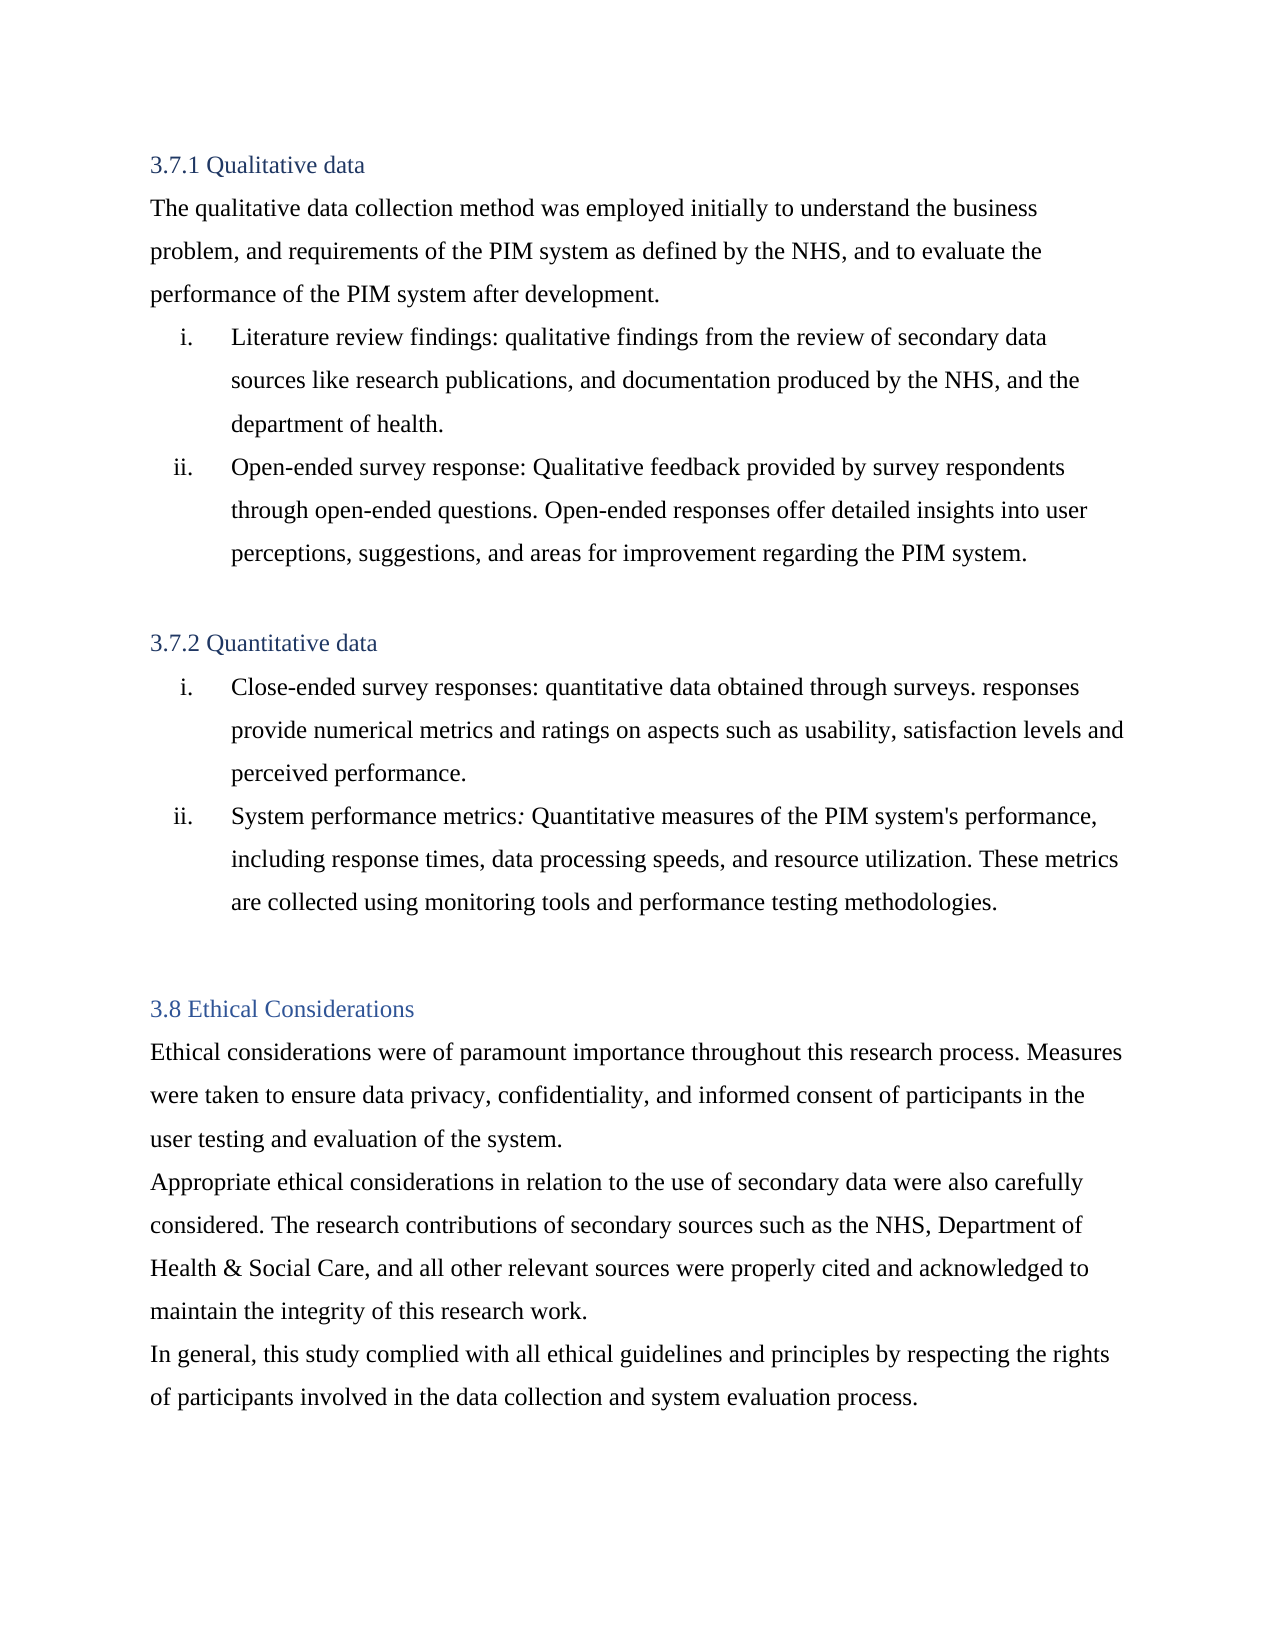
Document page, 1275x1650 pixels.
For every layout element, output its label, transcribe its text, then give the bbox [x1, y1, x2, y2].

text Ethical considerations were of paramount importance throughout this research process. Measures were taken to ensure data privacy, confidentiality, and informed consent of participants in the user testing and evaluation of the system. [150, 1037, 1125, 1152]
text The qualitative data collection method was employed initially to understand the business problem, and requirements of the PIM system as defined by the NHS, and to evaluate the performance of the PIM system after development. [150, 193, 1125, 308]
list Literature review findings: qualitative findings from the review of secondary data sources like research publications, and documentation produced by the NHS, and the department of health. [193, 322, 1125, 437]
list Close-ended survey responses: quantitative data obtained through surveys. responses provide numerical metrics and ratings on aspects such as usability, satisfaction levels and perceived performance. [193, 672, 1125, 787]
text Appropriate ethical considerations in relation to the use of secondary data were also carefully considered. The research contributions of secondary sources such as the NHS, Department of Health & Social Care, and all other relevant sources were properly cited and acknowledged to maintain the integrity of this research work. [150, 1167, 1125, 1325]
subtitle 3.7.1 Qualitative data [150, 150, 1125, 179]
subtitle 3.8 Ethical Considerations [150, 994, 1125, 1023]
list System performance metrics: Quantitative measures of the PIM system's performance, including response times, data processing speeds, and resource utilization. These metrics are collected using monitoring tools and performance testing methodologies. [193, 801, 1125, 916]
list Open-ended survey response: Qualitative feedback provided by survey respondents through open-ended questions. Open-ended responses offer detailed insights into user perceptions, suggestions, and areas for improvement regarding the PIM system. [193, 452, 1125, 567]
subtitle 3.7.2 Quantitative data [150, 628, 1125, 657]
text In general, this study complied with all ethical guidelines and principles by respecting the rights of participants involved in the data collection and system evaluation process. [150, 1339, 1125, 1411]
